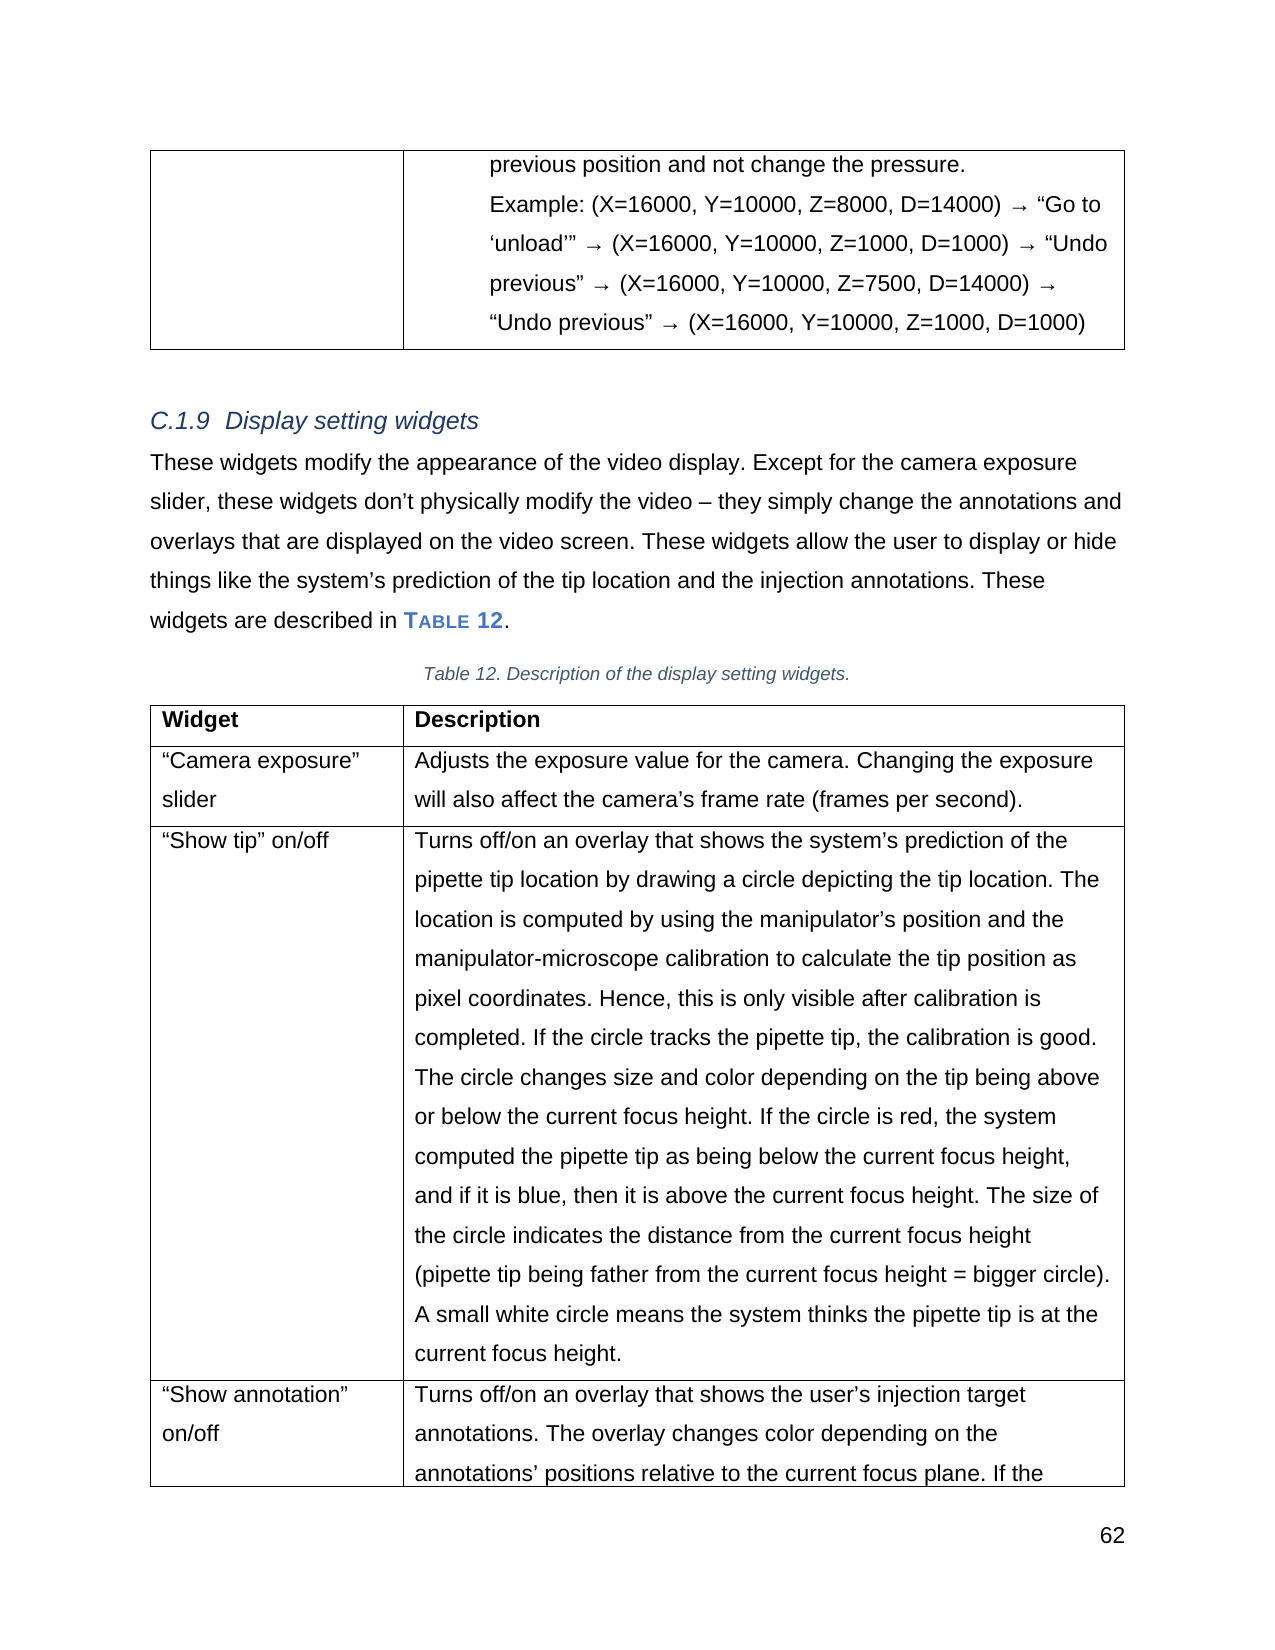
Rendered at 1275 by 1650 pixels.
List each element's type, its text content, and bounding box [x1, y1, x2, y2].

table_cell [404, 1381, 1124, 1486]
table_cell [151, 151, 403, 348]
table_cell “Camera exposure” slider [151, 747, 403, 826]
text Display setting widgets [150, 406, 1125, 434]
text These widgets modify the appearance of the video display. Except for the camera exposure slider, these widgets don’t physically modify the video – they simply change the annotations and overlays that are displayed on the video screen. These widgets allow the user to display or hide things like the system’s prediction of the tip location and the injection annotations. These widgets are described in Table 12. [150, 449, 1125, 633]
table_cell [404, 151, 1124, 348]
table_cell Adjusts the exposure value for the camera. Changing the exposure will also affect the camera’s frame rate (frames per second). [404, 747, 1124, 826]
table_cell “Show tip” on/off [151, 827, 403, 1379]
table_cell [151, 1381, 403, 1486]
table_cell Turns off/on an overlay that shows the system’s prediction of the pipette tip location by drawing a circle depicting the tip location. The location is computed by using the manipulator’s position and the manipulator-microscope calibration to calculate the tip position as pixel coordinates. Hence, this is only visible after calibration is completed. If the circle tracks the pipette tip, the calibration is good. The circle changes size and color depending on the tip being above or below the current focus height. If the circle is red, the system computed the pipette tip as being below the current focus height, and if it is blue, then it is above the current focus height. The size of the circle indicates the distance from the current focus height (pipette tip being father from the current focus height = bigger circle). A small white circle means the system thinks the pipette tip is at the current focus height. [404, 827, 1124, 1379]
table_header Description [404, 706, 1124, 746]
table_header Widget [151, 706, 403, 746]
